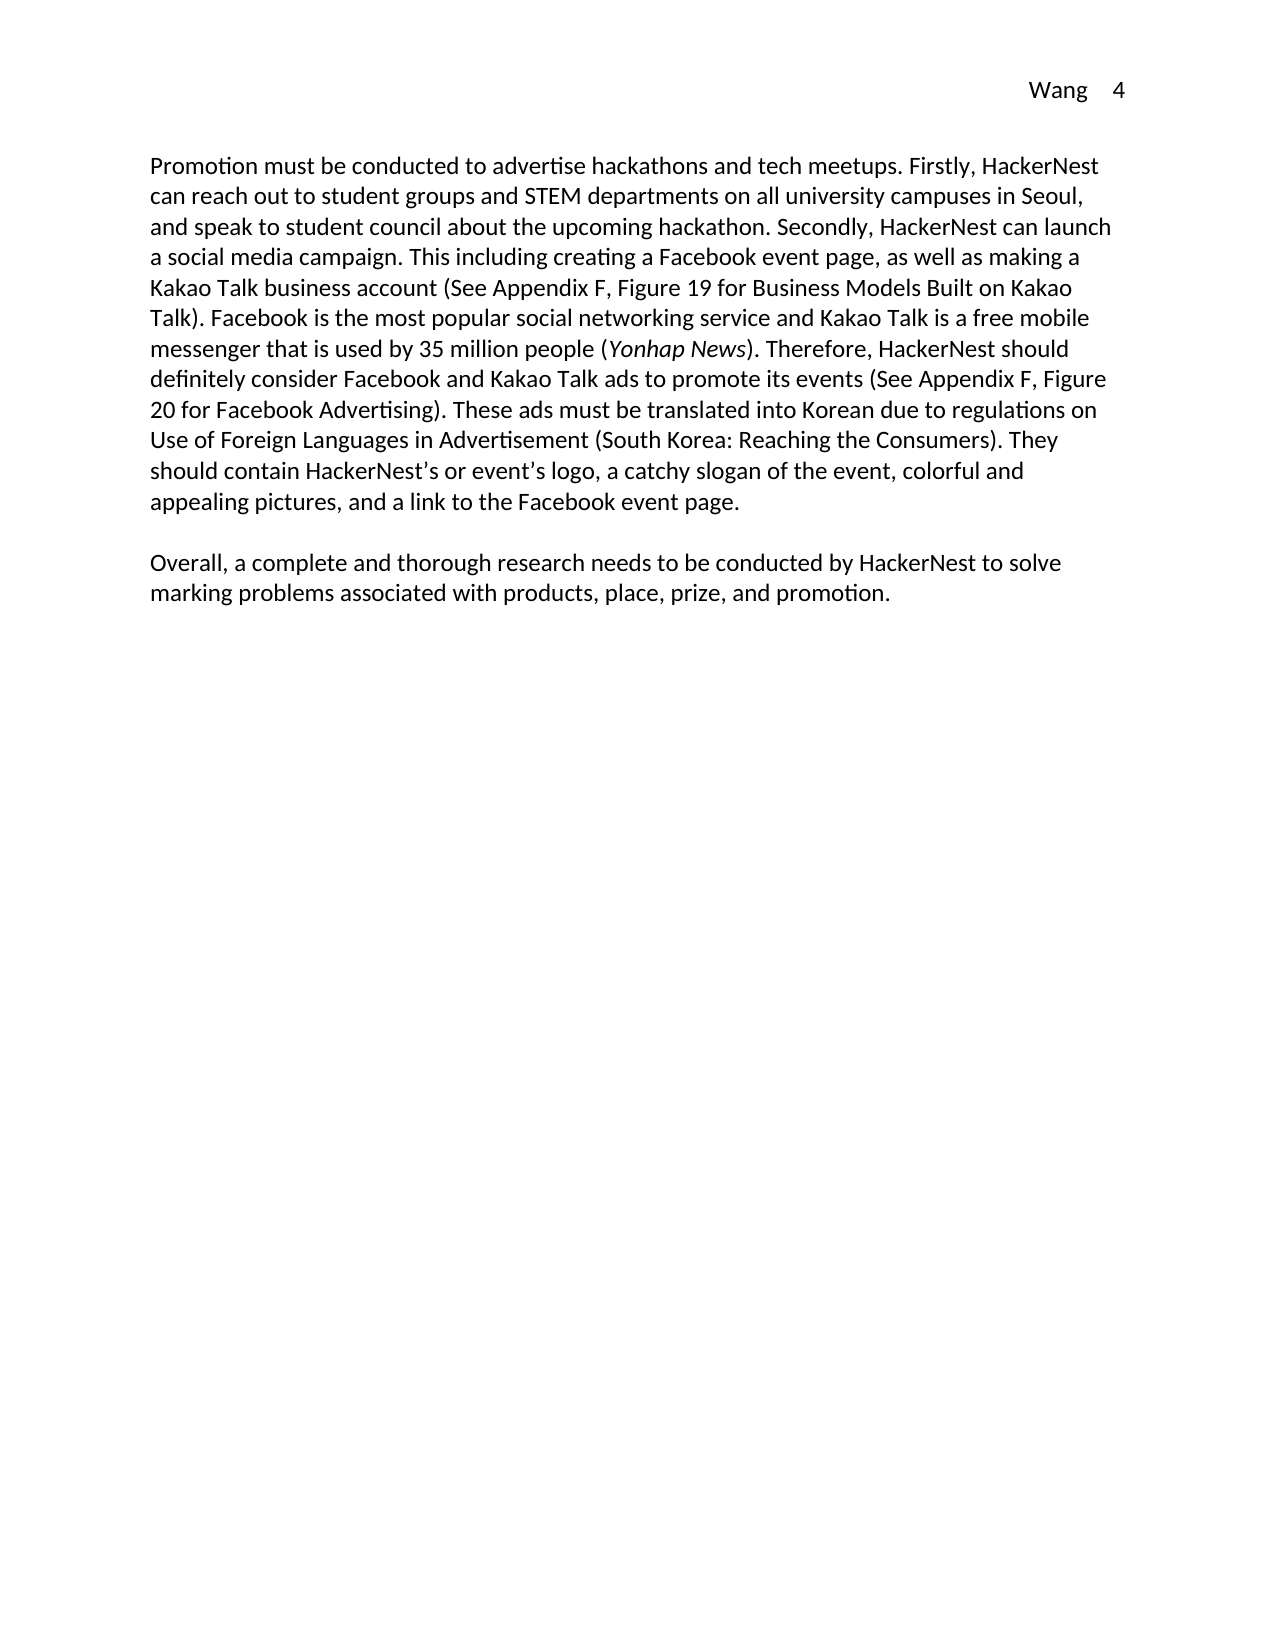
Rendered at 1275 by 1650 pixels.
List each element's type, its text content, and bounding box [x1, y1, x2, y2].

text Overall, a complete and thorough research needs to be conducted by HackerNest to solve marking problems associated with products, place, prize, and promotion. [150, 547, 1125, 608]
text Promotion must be conducted to advertise hackathons and tech meetups. Firstly, HackerNest can reach out to student groups and STEM departments on all university campuses in Seoul, and speak to student council about the upcoming hackathon. Secondly, HackerNest can launch a social media campaign. This including creating a Facebook event page, as well as making a Kakao Talk business account (See Appendix F, Figure 19 for Business Models Built on Kakao Talk). Facebook is the most popular social networking service and Kakao Talk is a free mobile messenger that is used by 35 million people (Yonhap News). Therefore, HackerNest should definitely consider Facebook and Kakao Talk ads to promote its events (See Appendix F, Figure 20 for Facebook Advertising). These ads must be translated into Korean due to regulations on Use of Foreign Languages in Advertisement (South Korea: Reaching the Consumers). They should contain HackerNest’s or event’s logo, a catchy slogan of the event, colorful and appealing pictures, and a link to the Facebook event page. [150, 150, 1125, 516]
